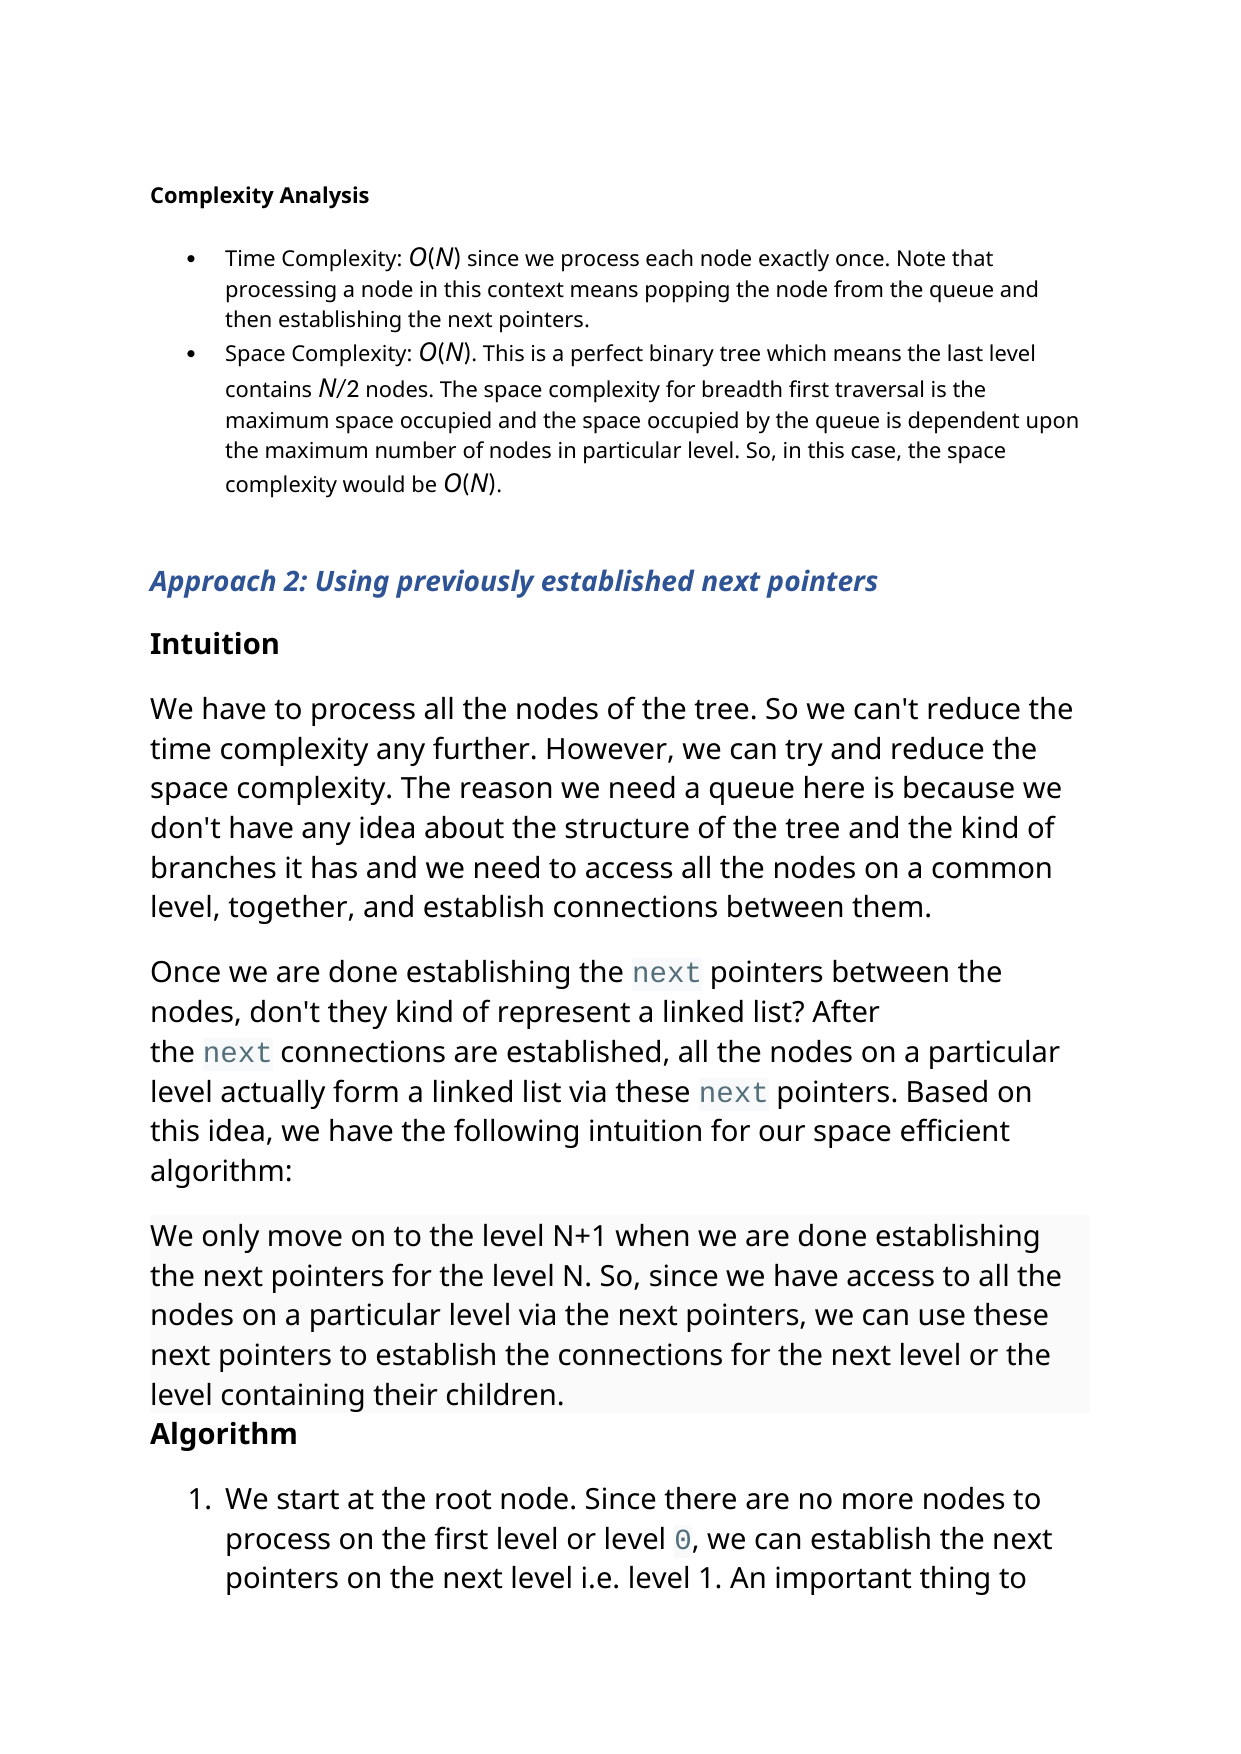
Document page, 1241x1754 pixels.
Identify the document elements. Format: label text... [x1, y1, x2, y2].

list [187, 1478, 1090, 1597]
text Once we are done establishing the next pointers between the nodes, don't they kind of represent a linked list? After the next connections are established, all the nodes on a particular level actually form a linked list via these next pointers. Based on this idea, we have the following intuition for our space efficient algorithm: [150, 951, 1090, 1190]
subtitle Approach 2: Using previously established next pointers [150, 562, 1090, 600]
text We have to process all the nodes of the tree. So we can't reduce the time complexity any further. However, we can try and reduce the space complexity. The reason we need a queue here is because we don't have any idea about the structure of the tree and the kind of branches it has and we need to access all the nodes on a common level, together, and establish connections between them. [150, 688, 1090, 926]
list Time Complexity: O(N) since we process each node exactly once. Note that processing a node in this context means popping the node from the queue and then establishing the next pointers. [187, 239, 1090, 334]
text Intuition [150, 623, 1090, 663]
list Space Complexity: O(N). This is a perfect binary tree which means the last level contains N/2 nodes. The space complexity for breadth first traversal is the maximum space occupied and the space occupied by the queue is dependent upon the maximum number of nodes in particular level. So, in this case, the space complexity would be O(N). [187, 334, 1090, 531]
text Complexity Analysis [150, 150, 1090, 209]
text Algorithm [150, 1413, 1090, 1453]
text We only move on to the level N+1 when we are done establishing the next pointers for the level N. So, since we have access to all the nodes on a particular level via the next pointers, we can use these next pointers to establish the connections for the next level or the level containing their children. [150, 1215, 1090, 1413]
